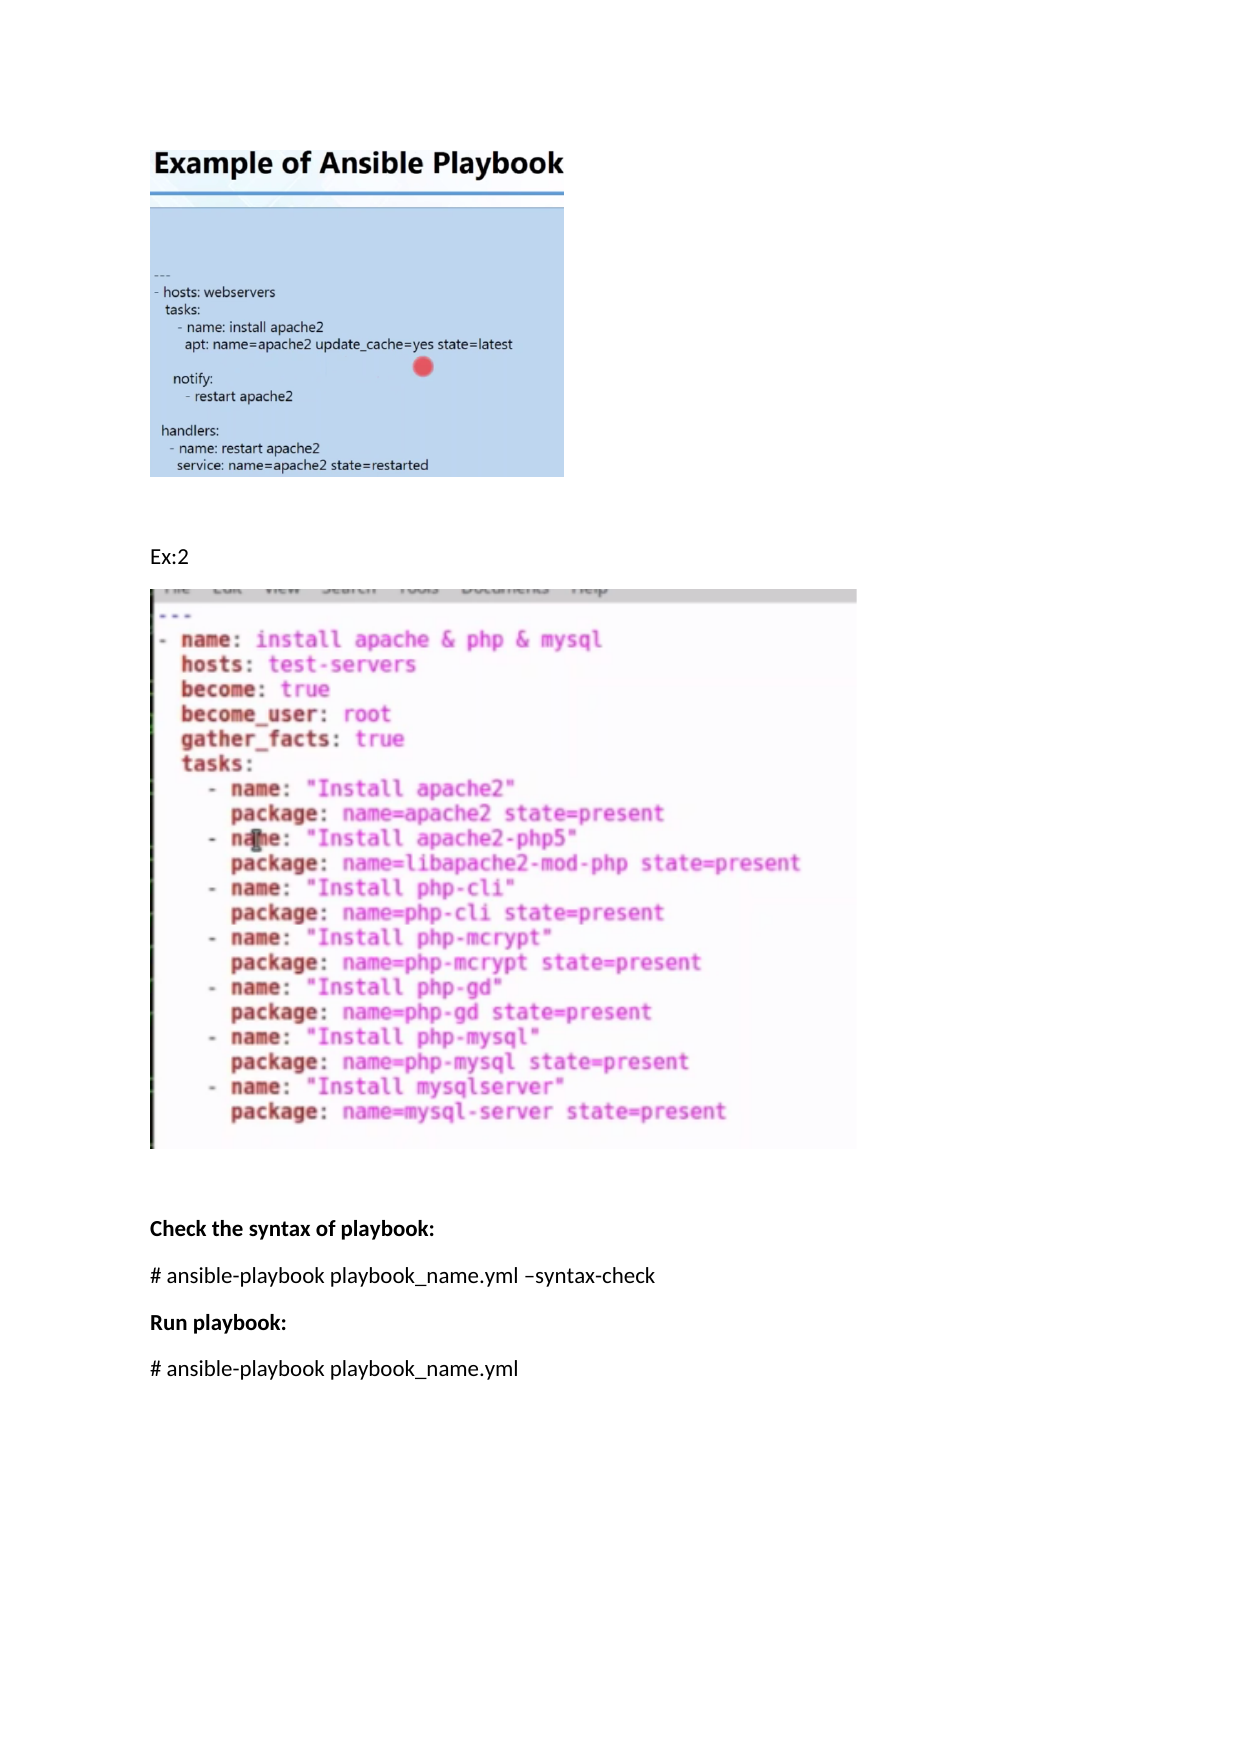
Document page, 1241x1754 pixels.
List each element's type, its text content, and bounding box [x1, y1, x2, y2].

text Ex:2 [150, 542, 1090, 570]
text Run playbook: [150, 1308, 1090, 1336]
picture [150, 589, 857, 1149]
text Check the syntax of playbook: [150, 1214, 1090, 1242]
picture [150, 150, 564, 477]
text # ansible-playbook playbook_name.yml [150, 1354, 1090, 1383]
text # ansible-playbook playbook_name.yml –syntax-check [150, 1261, 1090, 1289]
